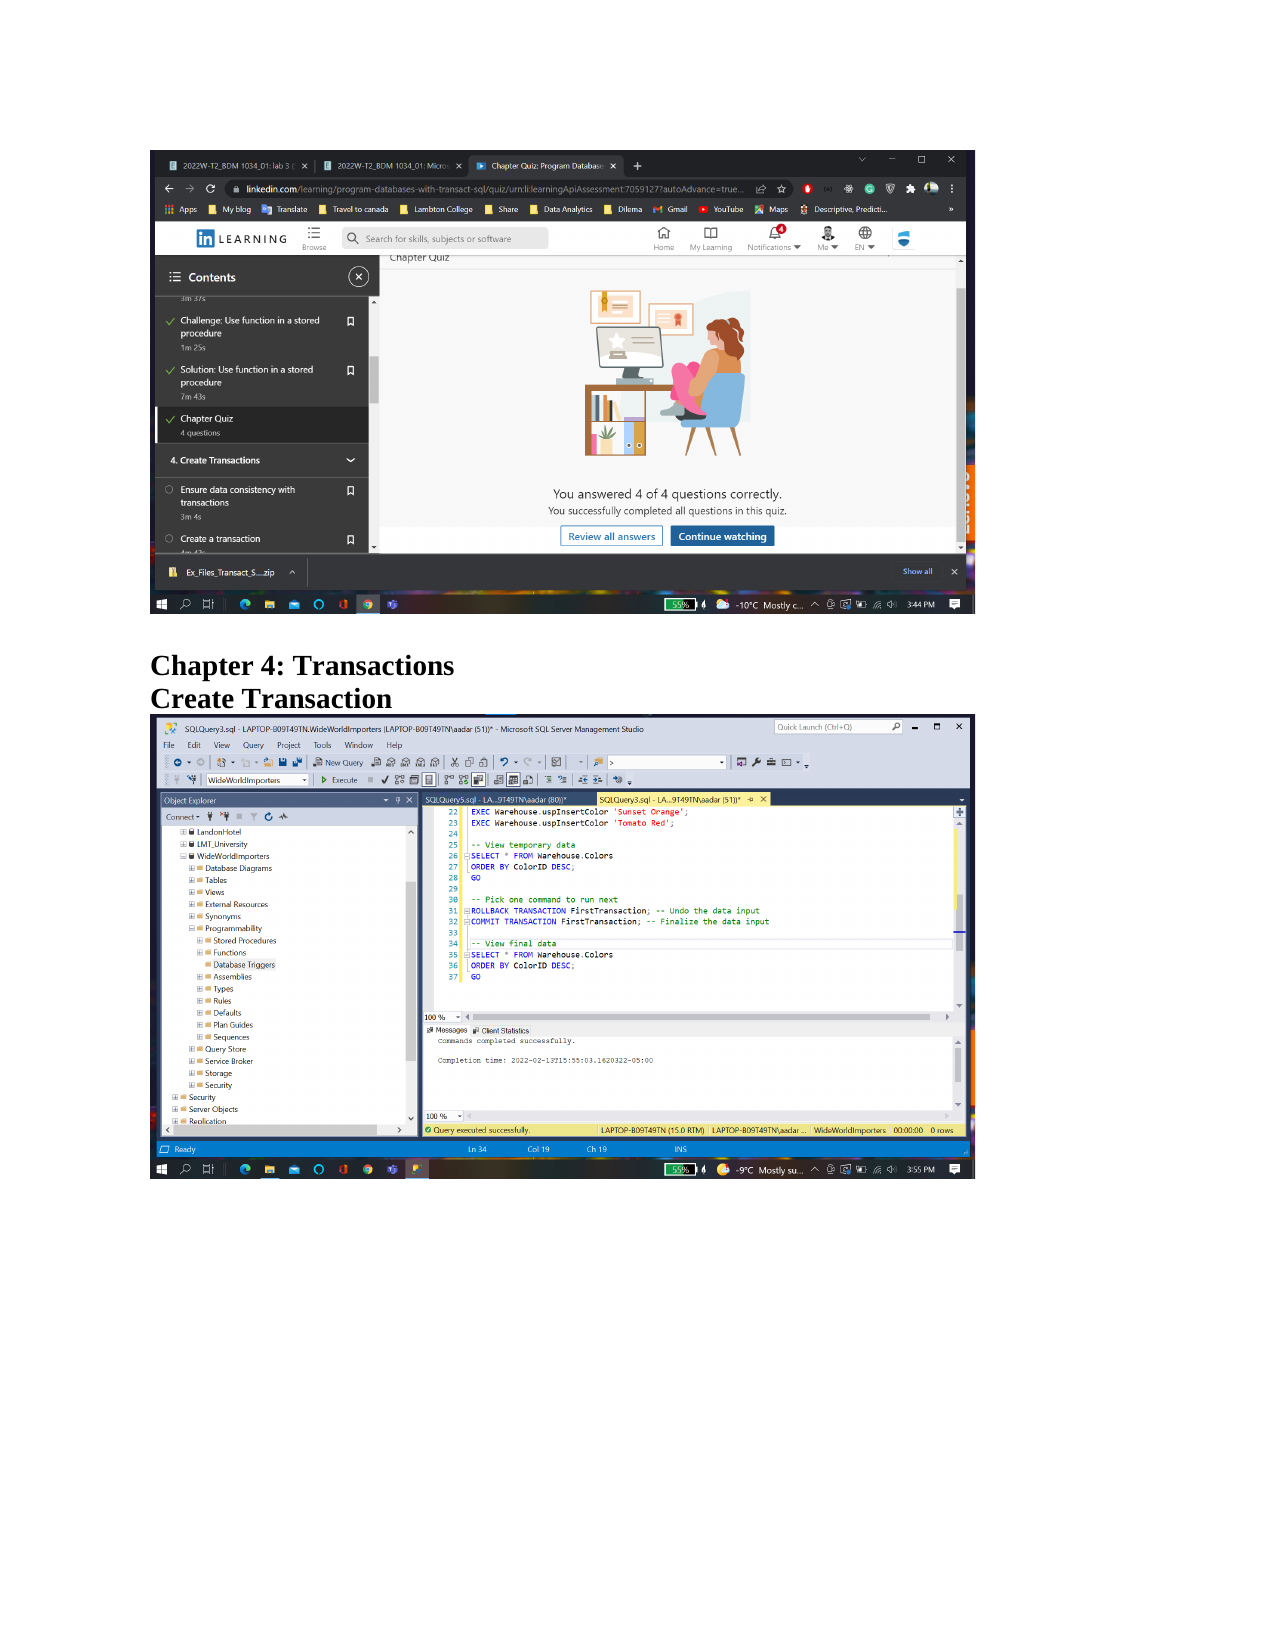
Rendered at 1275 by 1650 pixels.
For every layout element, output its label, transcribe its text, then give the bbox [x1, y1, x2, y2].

picture [150, 150, 976, 614]
picture [150, 714, 976, 1179]
text Chapter 4: Transactions [150, 648, 1125, 681]
text Create Transaction [150, 681, 1125, 715]
